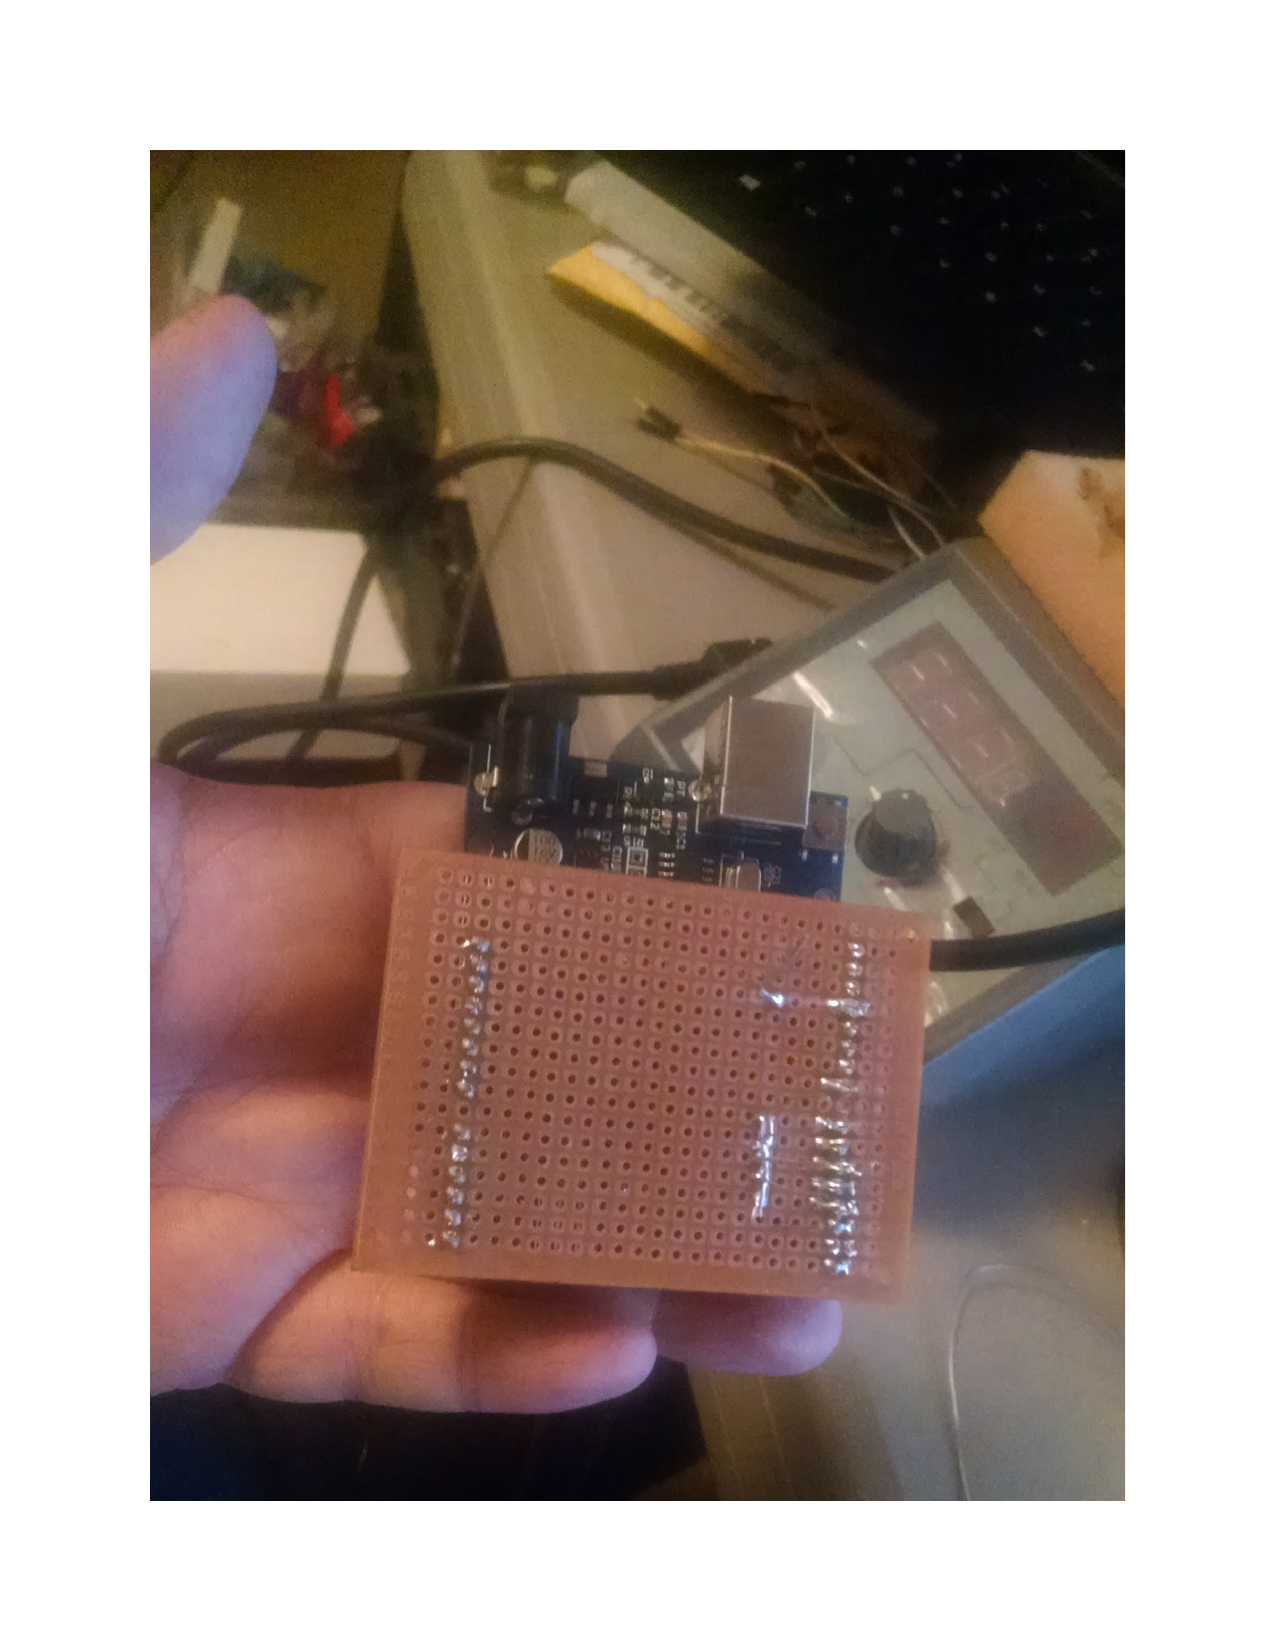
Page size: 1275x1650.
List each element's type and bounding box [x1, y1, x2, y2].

picture [150, 150, 1125, 1501]
